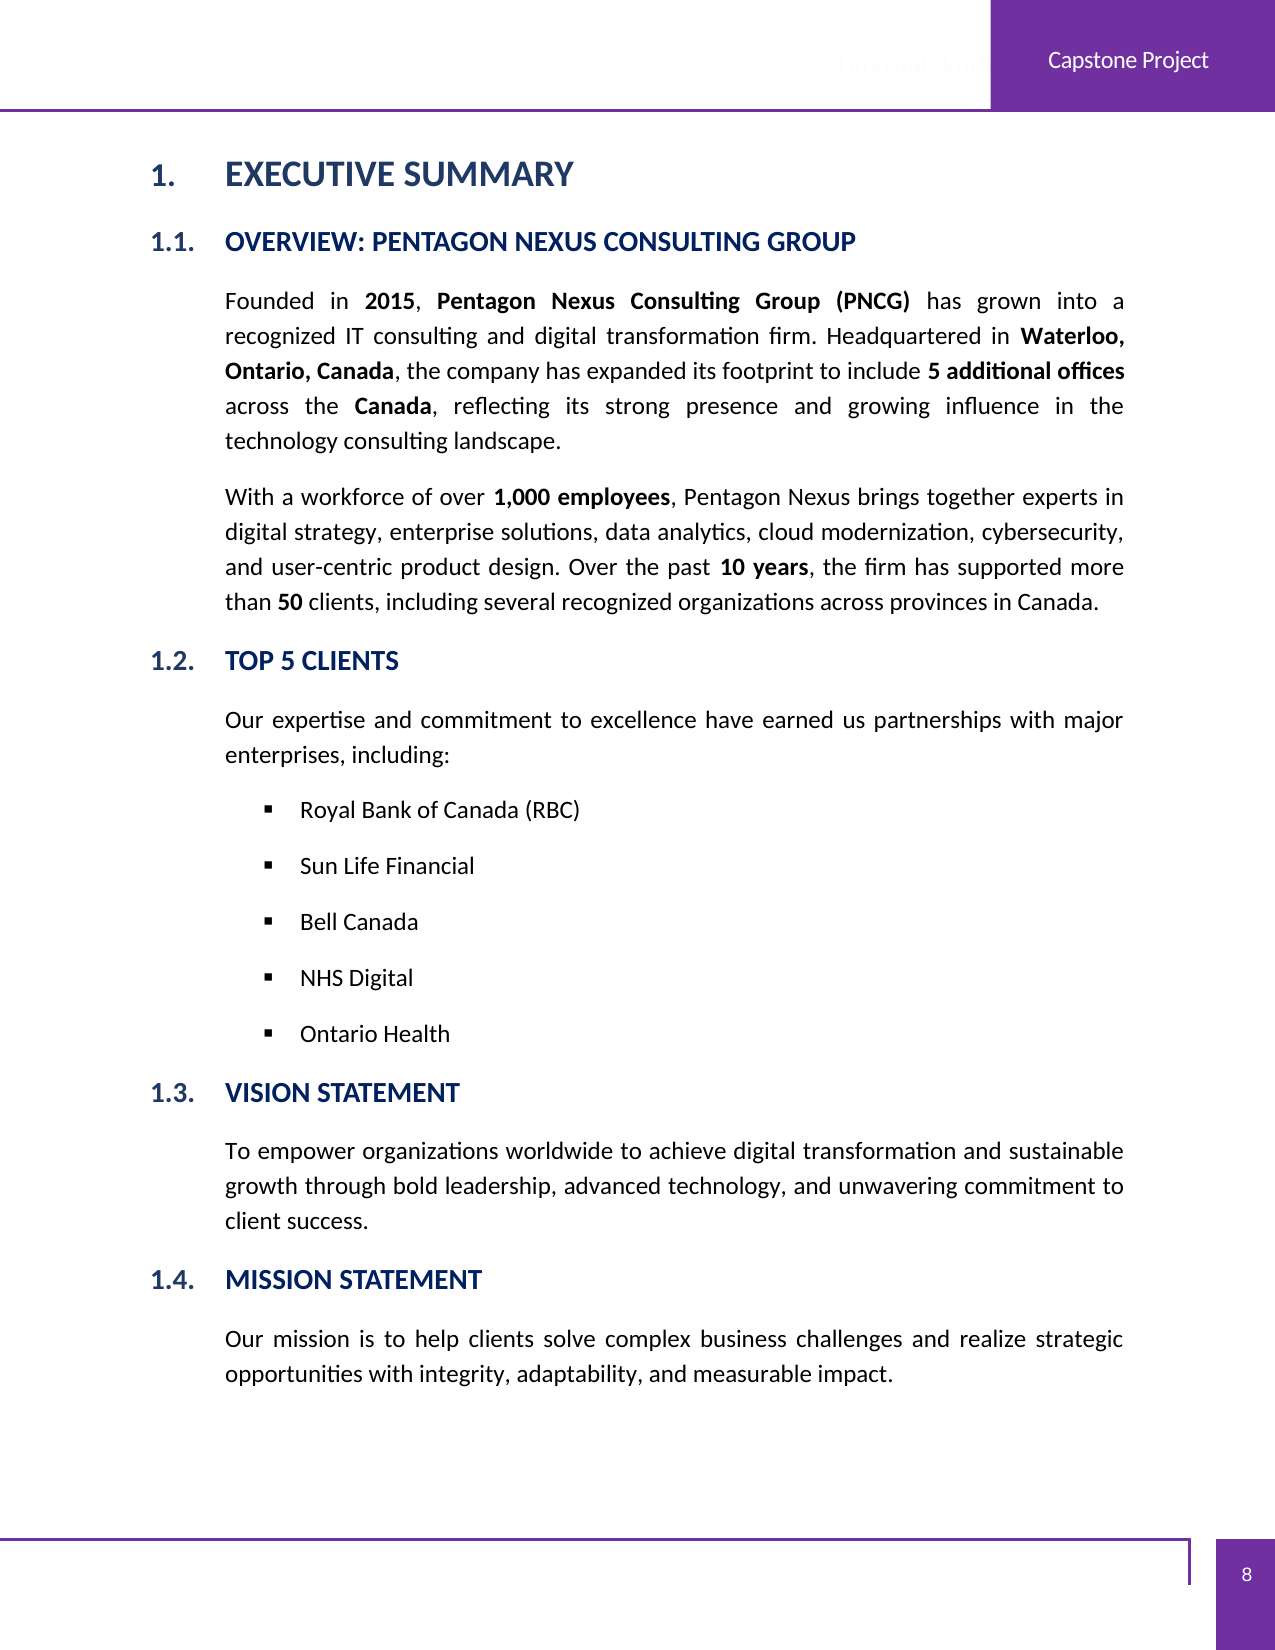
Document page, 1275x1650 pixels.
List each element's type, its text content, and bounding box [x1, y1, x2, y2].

text To empower organizations worldwide to achieve digital transformation and sustainable growth through bold leadership, advanced technology, and unwavering commitment to client success. [225, 1136, 1125, 1236]
text Founded in 2015, Pentagon Nexus Consulting Group (PNCG) has grown into a recognized IT consulting and digital transformation firm. Headquartered in Waterloo, Ontario, Canada, the company has expanded its footprint to include 5 additional offices across the Canada, reflecting its strong presence and growing influence in the technology consulting landscape. [225, 285, 1125, 456]
list Sun Life Financial [262, 850, 1125, 881]
subtitle OVERVIEW: PENTAGON NEXUS CONSULTING GROUP [150, 223, 1125, 259]
list Bell Canada [262, 906, 1125, 937]
text With a workforce of over 1,000 employees, Pentagon Nexus brings together experts in digital strategy, enterprise solutions, data analytics, cloud modernization, cybersecurity, and user-centric product design. Over the past 10 years, the firm has supported more than 50 clients, including several recognized organizations across provinces in Canada. [225, 481, 1125, 617]
list Ontario Health [262, 1018, 1125, 1048]
subtitle TOP 5 CLIENTS [150, 642, 1125, 678]
text Our expertise and commitment to excellence have earned us partnerships with major enterprises, including: [225, 704, 1125, 769]
list Royal Bank of Canada (RBC) [262, 794, 1125, 825]
subtitle VISION STATEMENT [150, 1074, 1125, 1109]
subtitle MISSION STATEMENT [150, 1261, 1125, 1297]
text Our mission is to help clients solve complex business challenges and realize strategic opportunities with integrity, adaptability, and measurable impact. [225, 1323, 1125, 1389]
subtitle EXECUTIVE SUMMARY [150, 150, 1125, 196]
list NHS Digital [262, 962, 1125, 993]
